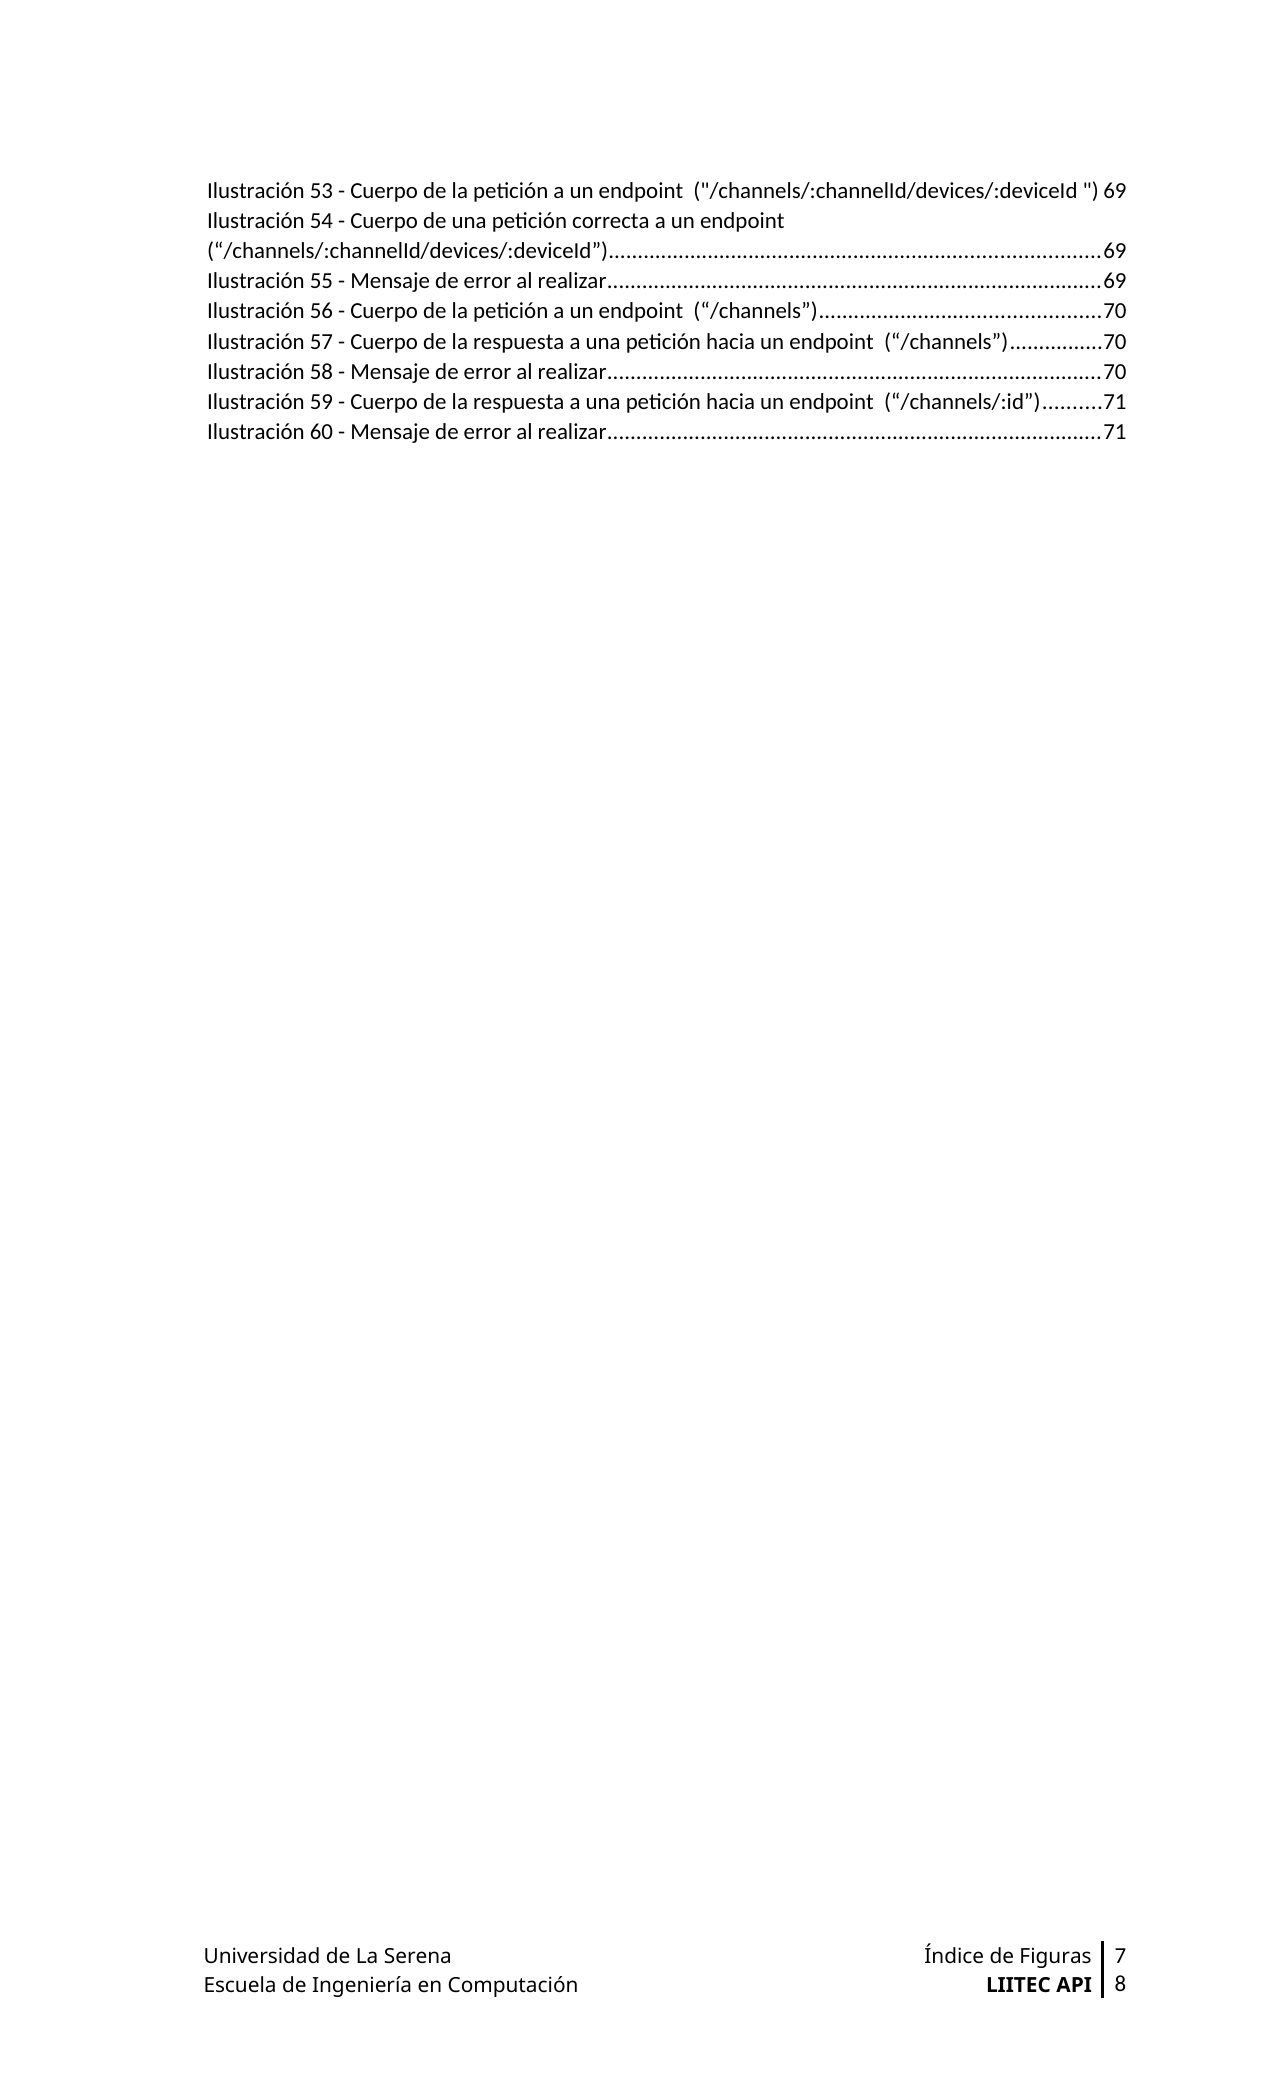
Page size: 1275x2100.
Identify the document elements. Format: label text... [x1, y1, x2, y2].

text Ilustración 60 - Mensaje de error al realizar 71 [207, 417, 1127, 445]
text Ilustración 58 - Mensaje de error al realizar 70 [207, 357, 1127, 385]
text Ilustración 56 - Cuerpo de la petición a un endpoint (“/channels”) 70 [207, 297, 1127, 324]
text Ilustración 55 - Mensaje de error al realizar 69 [207, 266, 1127, 294]
text Ilustración 59 - Cuerpo de la respuesta a una petición hacia un endpoint (“/channels/:id”) 71 [207, 387, 1127, 415]
text Ilustración 53 - Cuerpo de la petición a un endpoint ("/channels/:channelId/devices/:deviceId ") 69 [207, 176, 1127, 204]
text Ilustración 57 - Cuerpo de la respuesta a una petición hacia un endpoint (“/channels”) 70 [207, 327, 1127, 355]
text Ilustración 54 - Cuerpo de una petición correcta a un endpoint (“/channels/:channelId/devices/:deviceId”) 69 [207, 206, 1127, 264]
